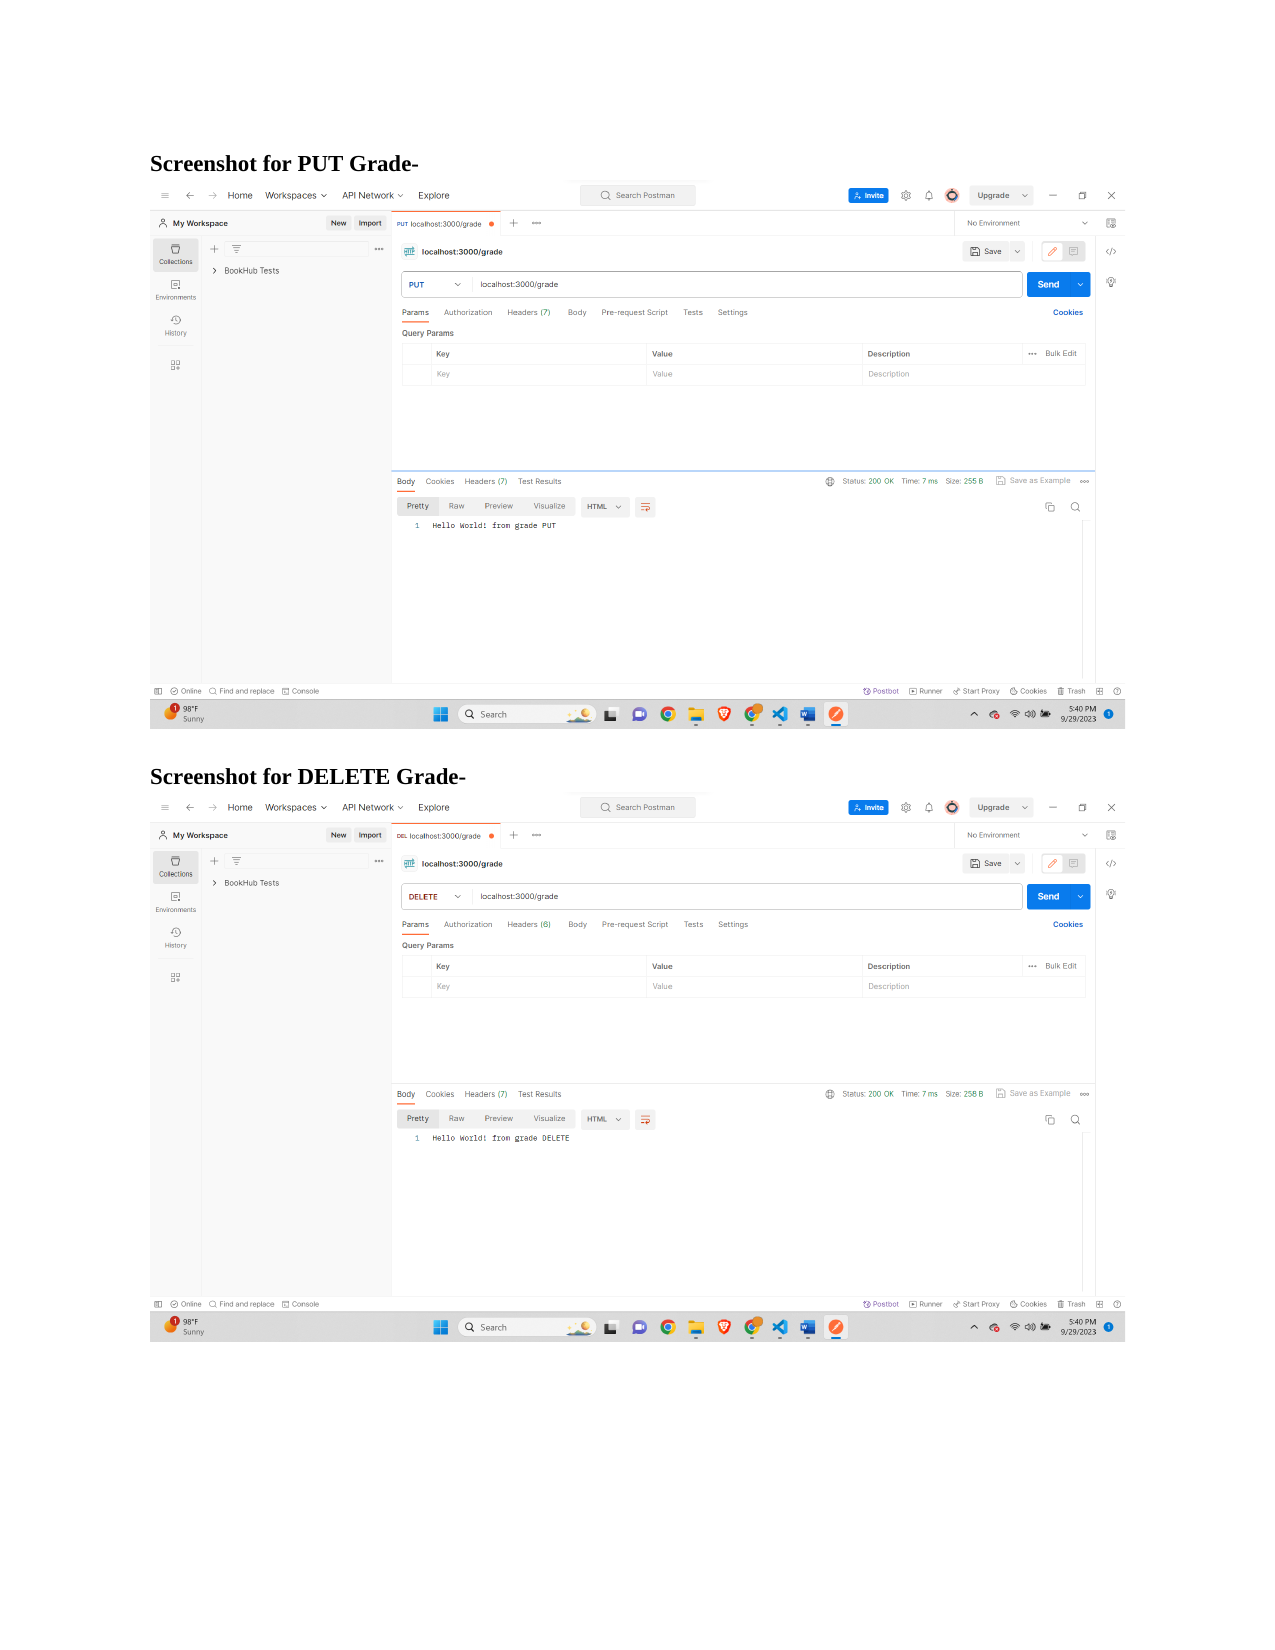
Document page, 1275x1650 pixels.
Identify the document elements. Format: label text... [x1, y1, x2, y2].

picture [150, 792, 1125, 1342]
text Screenshot for DELETE Grade- [150, 763, 1125, 789]
text Screenshot for PUT Grade- [150, 150, 1125, 176]
picture [150, 180, 1125, 729]
